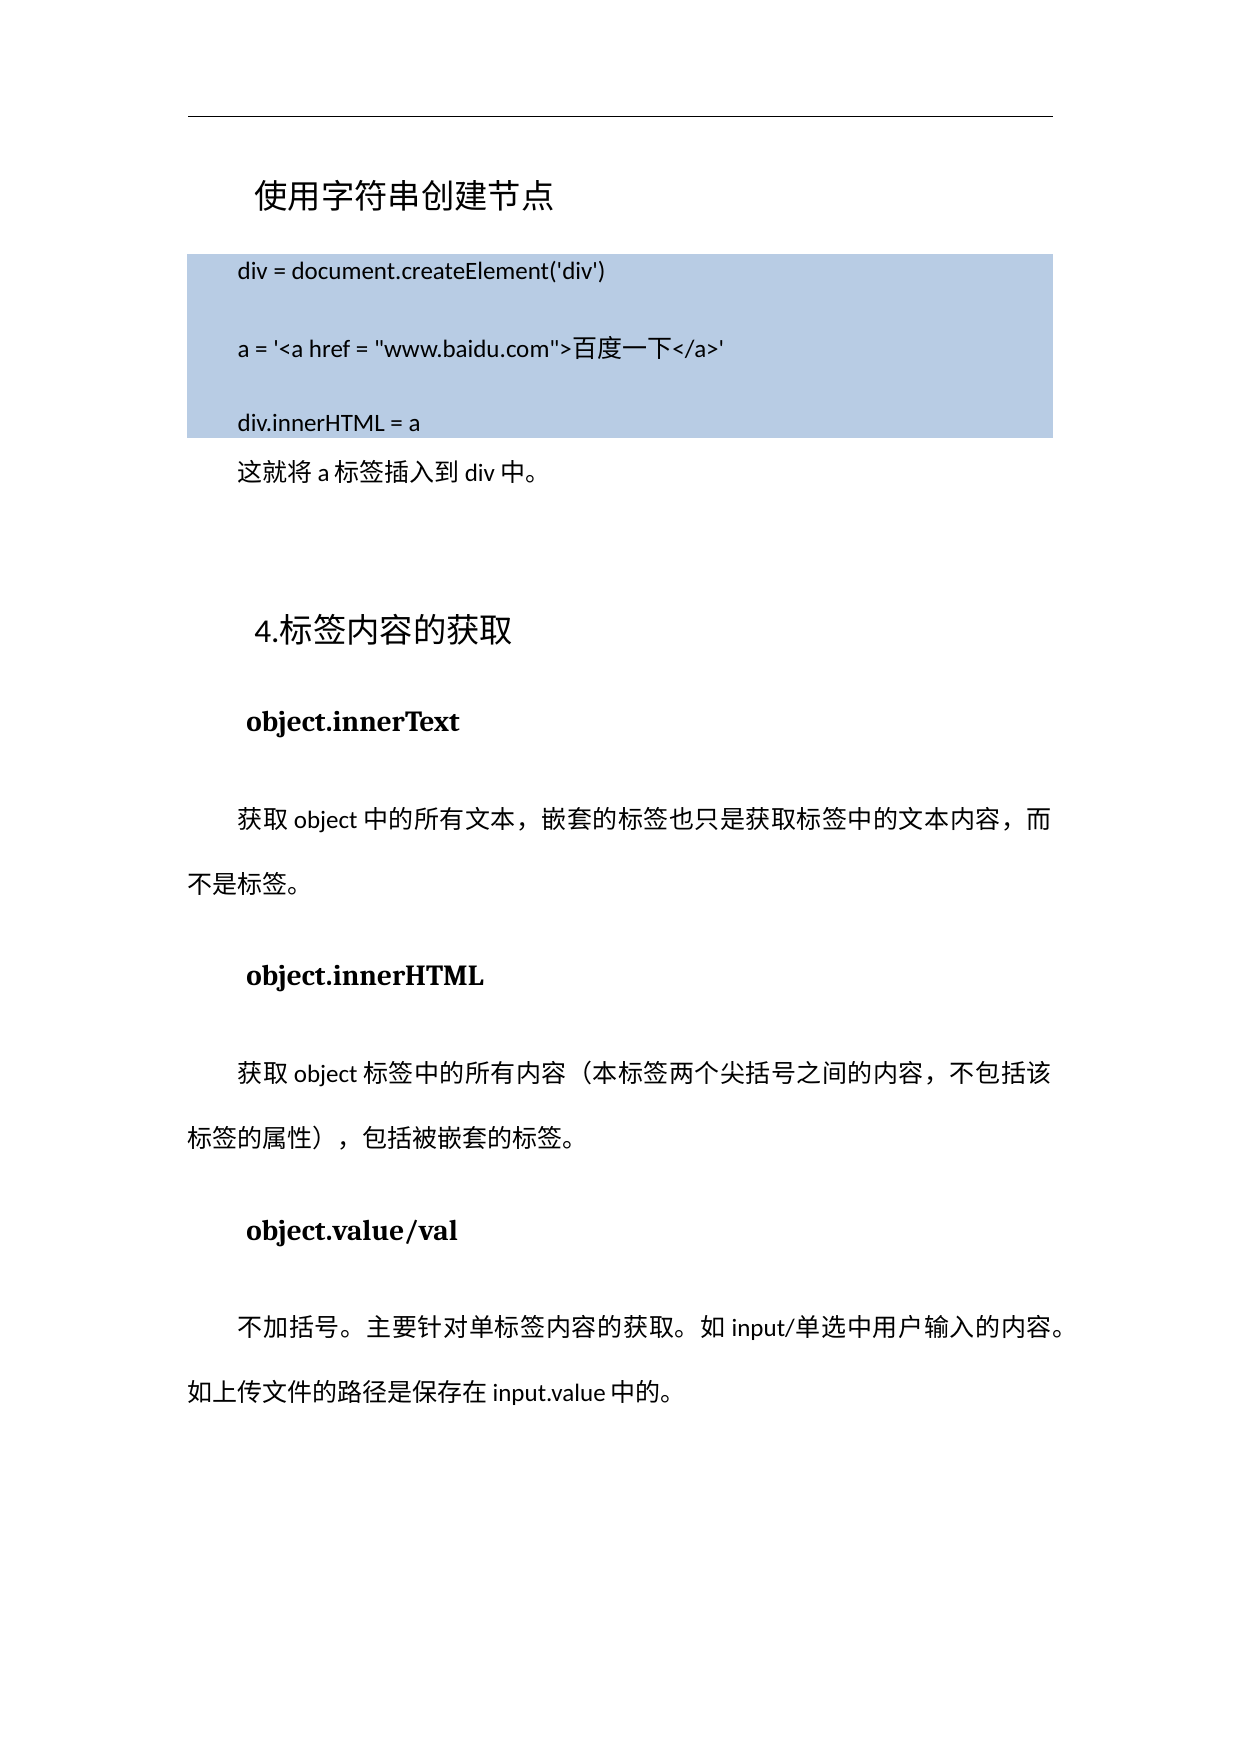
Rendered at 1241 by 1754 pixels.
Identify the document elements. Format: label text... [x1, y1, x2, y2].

subtitle a = '<a href = "www.baidu.com">百度一下</a>' [187, 314, 1053, 379]
text div.innerHTML = a [187, 406, 1053, 438]
subtitle object.innerHTML [187, 944, 1053, 1009]
text 不加括号。主要针对单标签内容的获取。如input/单选中用户输入的内容。如上传文件的路径是保存在input.value中的。 [187, 1293, 1053, 1423]
subtitle object.value/val [187, 1198, 1053, 1263]
text 获取object标签中的所有内容（本标签两个尖括号之间的内容，不包括该标签的属性），包括被嵌套的标签。 [187, 1039, 1053, 1169]
subtitle object.innerText [187, 689, 1053, 754]
subtitle 使用字符串创建节点 [187, 162, 1053, 227]
subtitle div = document.createElement('div') [187, 254, 1053, 287]
text 获取object中的所有文本，嵌套的标签也只是获取标签中的文本内容，而不是标签。 [187, 785, 1053, 915]
subtitle 4.标签内容的获取 [187, 595, 1053, 660]
text 这就将a标签插入到div中。 [187, 438, 1053, 503]
